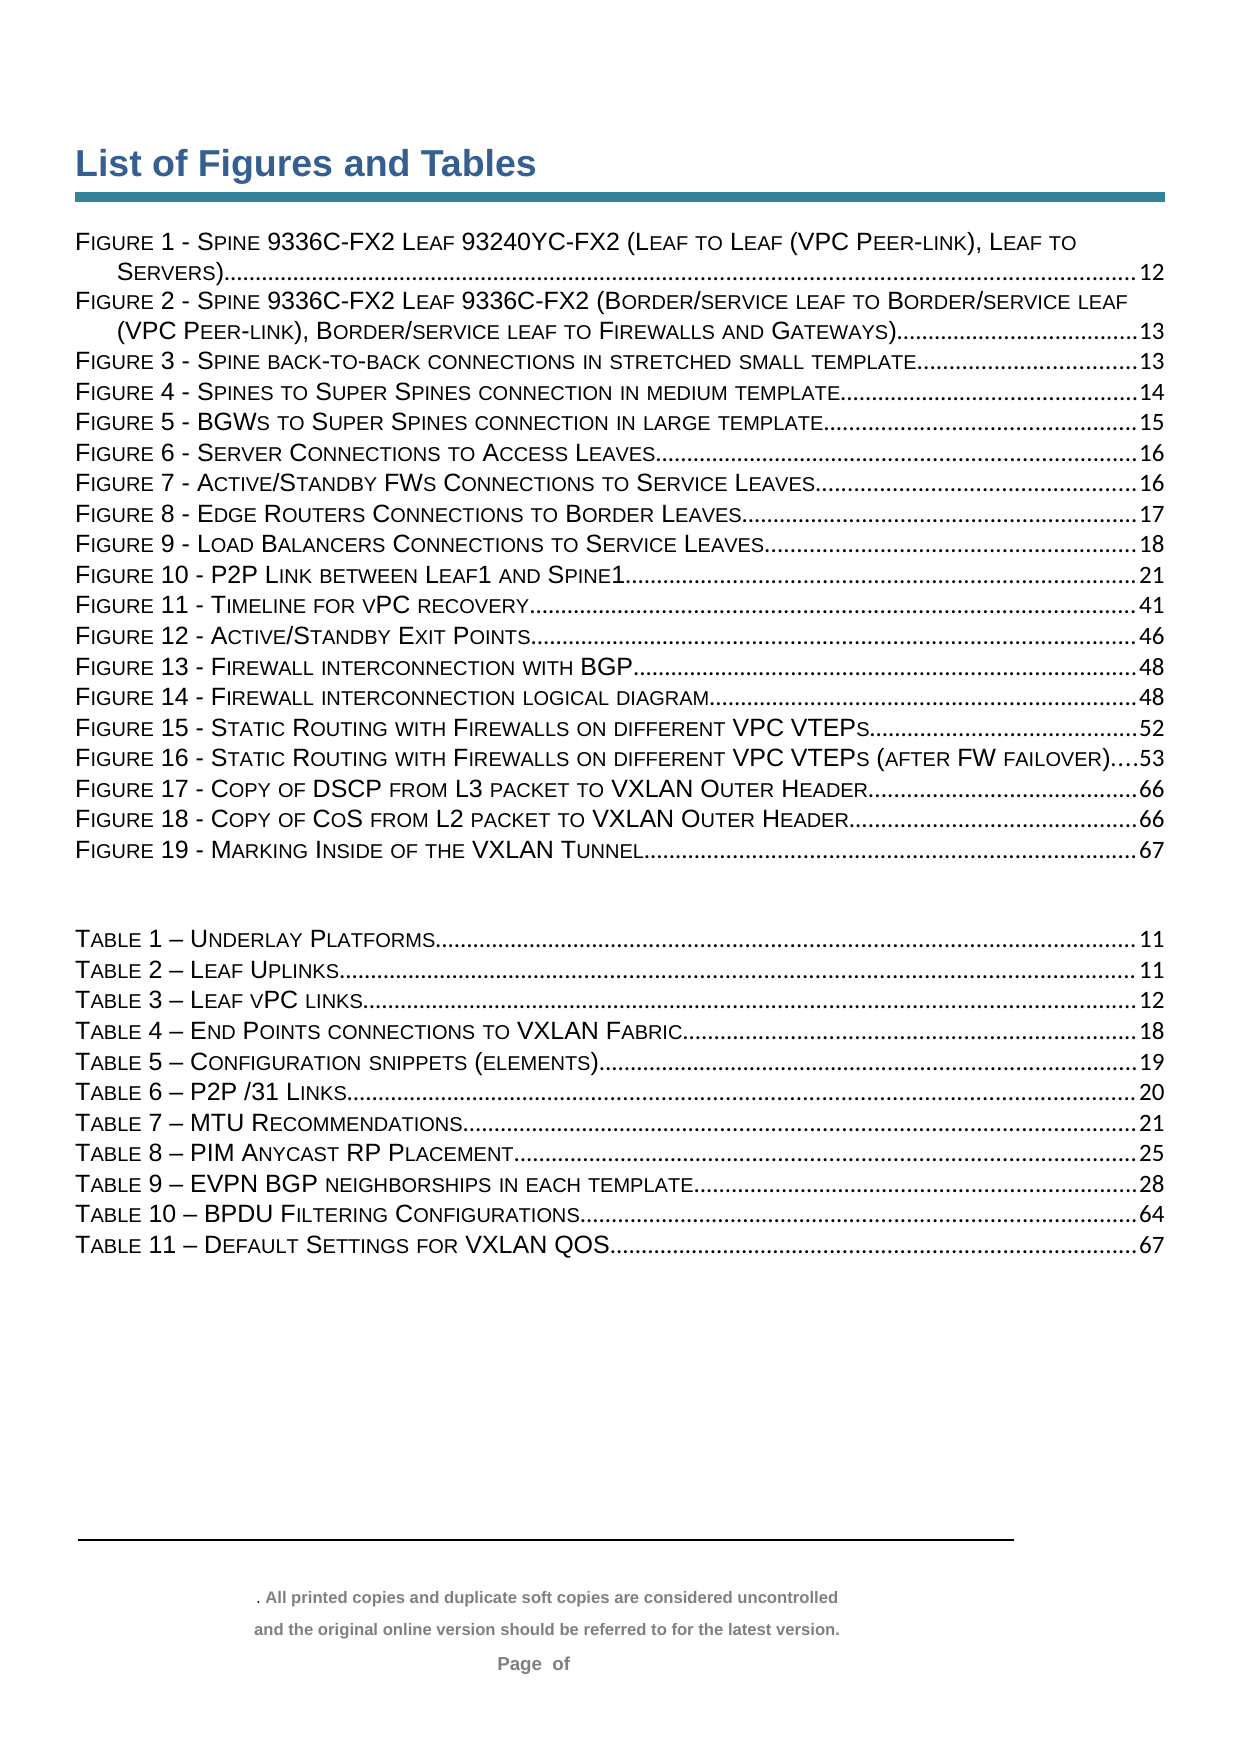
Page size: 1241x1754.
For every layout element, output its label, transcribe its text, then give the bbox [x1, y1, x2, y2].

text Figure 17 - Copy of DSCP from L3 packet to VXLAN Outer Header 66 [75, 773, 1165, 803]
text Figure 6 - Server Connections to Access Leaves 16 [75, 437, 1165, 467]
text Figure 2 - Spine 9336C-FX2 Leaf 9336C-FX2 (Border/service leaf to Border/service leaf (VPC Peer-link), Border/service leaf to Firewalls and Gateways) 13 [75, 286, 1165, 345]
text Table 9 – EVPN BGP neighborships in each template 28 [75, 1168, 1165, 1198]
text Figure 4 - Spines to Super Spines connection in medium template 14 [75, 376, 1165, 406]
text Table 10 – BPDU Filtering Configurations 64 [75, 1198, 1165, 1229]
text Figure 11 - Timeline for vPC recovery 41 [75, 589, 1165, 620]
text Figure 13 - Firewall interconnection with BGP 48 [75, 651, 1165, 681]
text Figure 16 - Static Routing with Firewalls on different VPC VTEPs (after FW failover) 53 [75, 742, 1165, 773]
text Table 7 – MTU Recommendations 21 [75, 1107, 1165, 1137]
text Figure 7 - Active/Standby FWs Connections to Service Leaves 16 [75, 467, 1165, 498]
text Figure 8 - Edge Routers Connections to Border Leaves 17 [75, 498, 1165, 528]
text Table 1 – Underlay Platforms 11 [75, 923, 1165, 954]
text Table 2 – Leaf Uplinks 11 [75, 954, 1165, 984]
text Table 4 – End Points connections to VXLAN Fabric 18 [75, 1015, 1165, 1046]
text Figure 18 - Copy of CoS from L2 packet to VXLAN Outer Header 66 [75, 803, 1165, 834]
text Figure 5 - BGWs to Super Spines connection in large template 15 [75, 406, 1165, 437]
text Table 5 – Configuration snippets (elements) 19 [75, 1046, 1165, 1076]
text Figure 12 - Active/Standby Exit Points 46 [75, 620, 1165, 651]
text Table 11 – Default Settings for VXLAN QOS 67 [75, 1229, 1165, 1259]
text Table 6 – P2P /31 Links 20 [75, 1076, 1165, 1107]
text Figure 19 - Marking Inside of the VXLAN Tunnel 67 [75, 834, 1165, 864]
text Figure 9 - Load Balancers Connections to Service Leaves 18 [75, 528, 1165, 559]
text Figure 1 - Spine 9336C-FX2 Leaf 93240YC-FX2 (Leaf to Leaf (VPC Peer-link), Leaf to Servers) 12 [75, 227, 1165, 286]
text Figure 15 - Static Routing with Firewalls on different VPC VTEPs 52 [75, 712, 1165, 742]
text Table 3 – Leaf vPC links 12 [75, 984, 1165, 1015]
text Figure 10 - P2P Link between Leaf1 and Spine1 21 [75, 559, 1165, 589]
text Figure 14 - Firewall interconnection logical diagram 48 [75, 681, 1165, 712]
subtitle List of Figures and Tables [75, 141, 1165, 192]
text Table 8 – PIM Anycast RP Placement 25 [75, 1137, 1165, 1168]
text Figure 3 - Spine back-to-back connections in stretched small template 13 [75, 345, 1165, 376]
